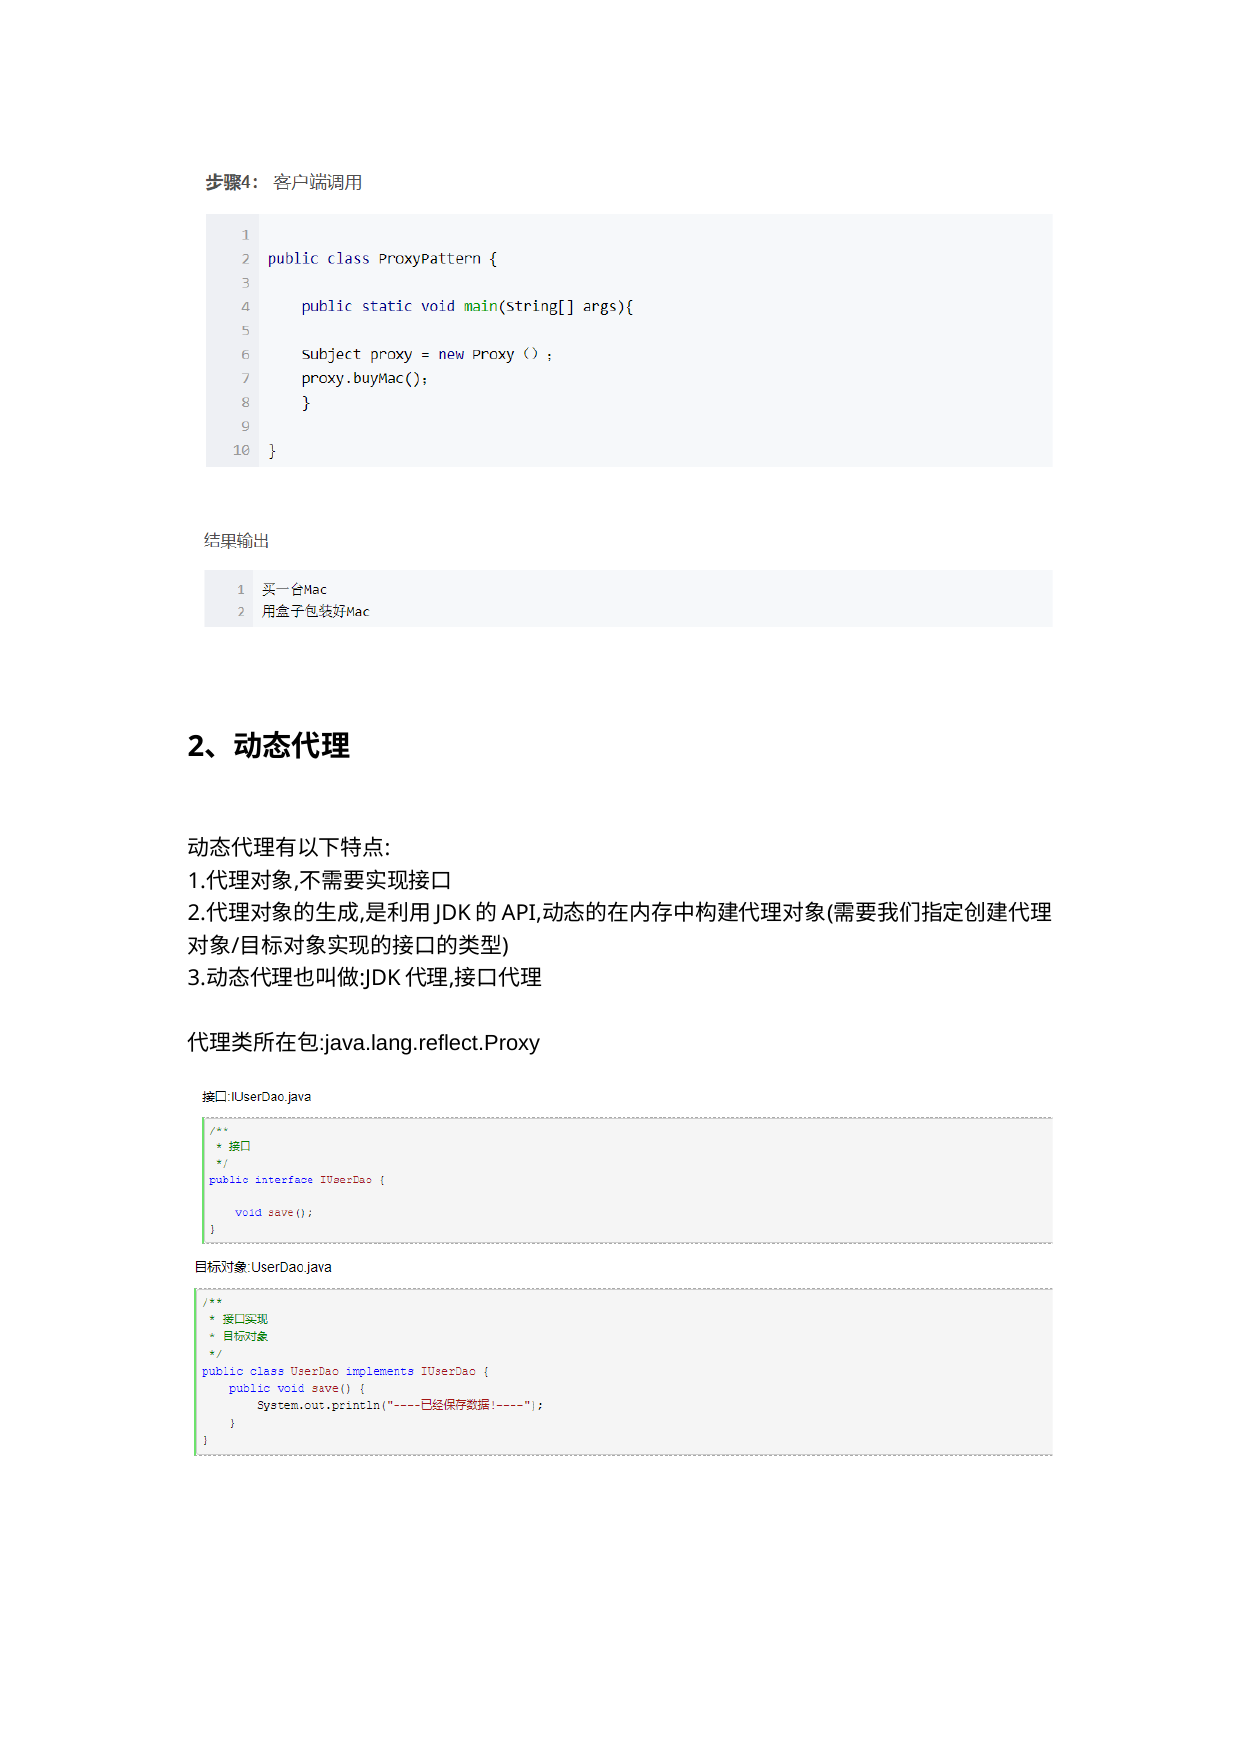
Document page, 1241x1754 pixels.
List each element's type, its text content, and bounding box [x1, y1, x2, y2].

text 1.代理对象,不需要实现接口 [187, 862, 1053, 895]
text 3.动态代理也叫做:JDK代理,接口代理 [187, 960, 1053, 992]
subtitle 2、动态代理 [187, 711, 1053, 776]
picture [187, 1252, 1053, 1462]
text 动态代理有以下特点: [187, 830, 1053, 862]
text 代理类所在包:java.lang.reflect.Proxy [319, 1025, 1053, 1057]
text 2.代理对象的生成,是利用JDK的API,动态的在内存中构建代理对象(需要我们指定创建代理对象/目标对象实现的接口的类型) [187, 895, 1053, 960]
picture [187, 162, 1053, 492]
picture [187, 519, 1053, 639]
picture [187, 1090, 1053, 1251]
